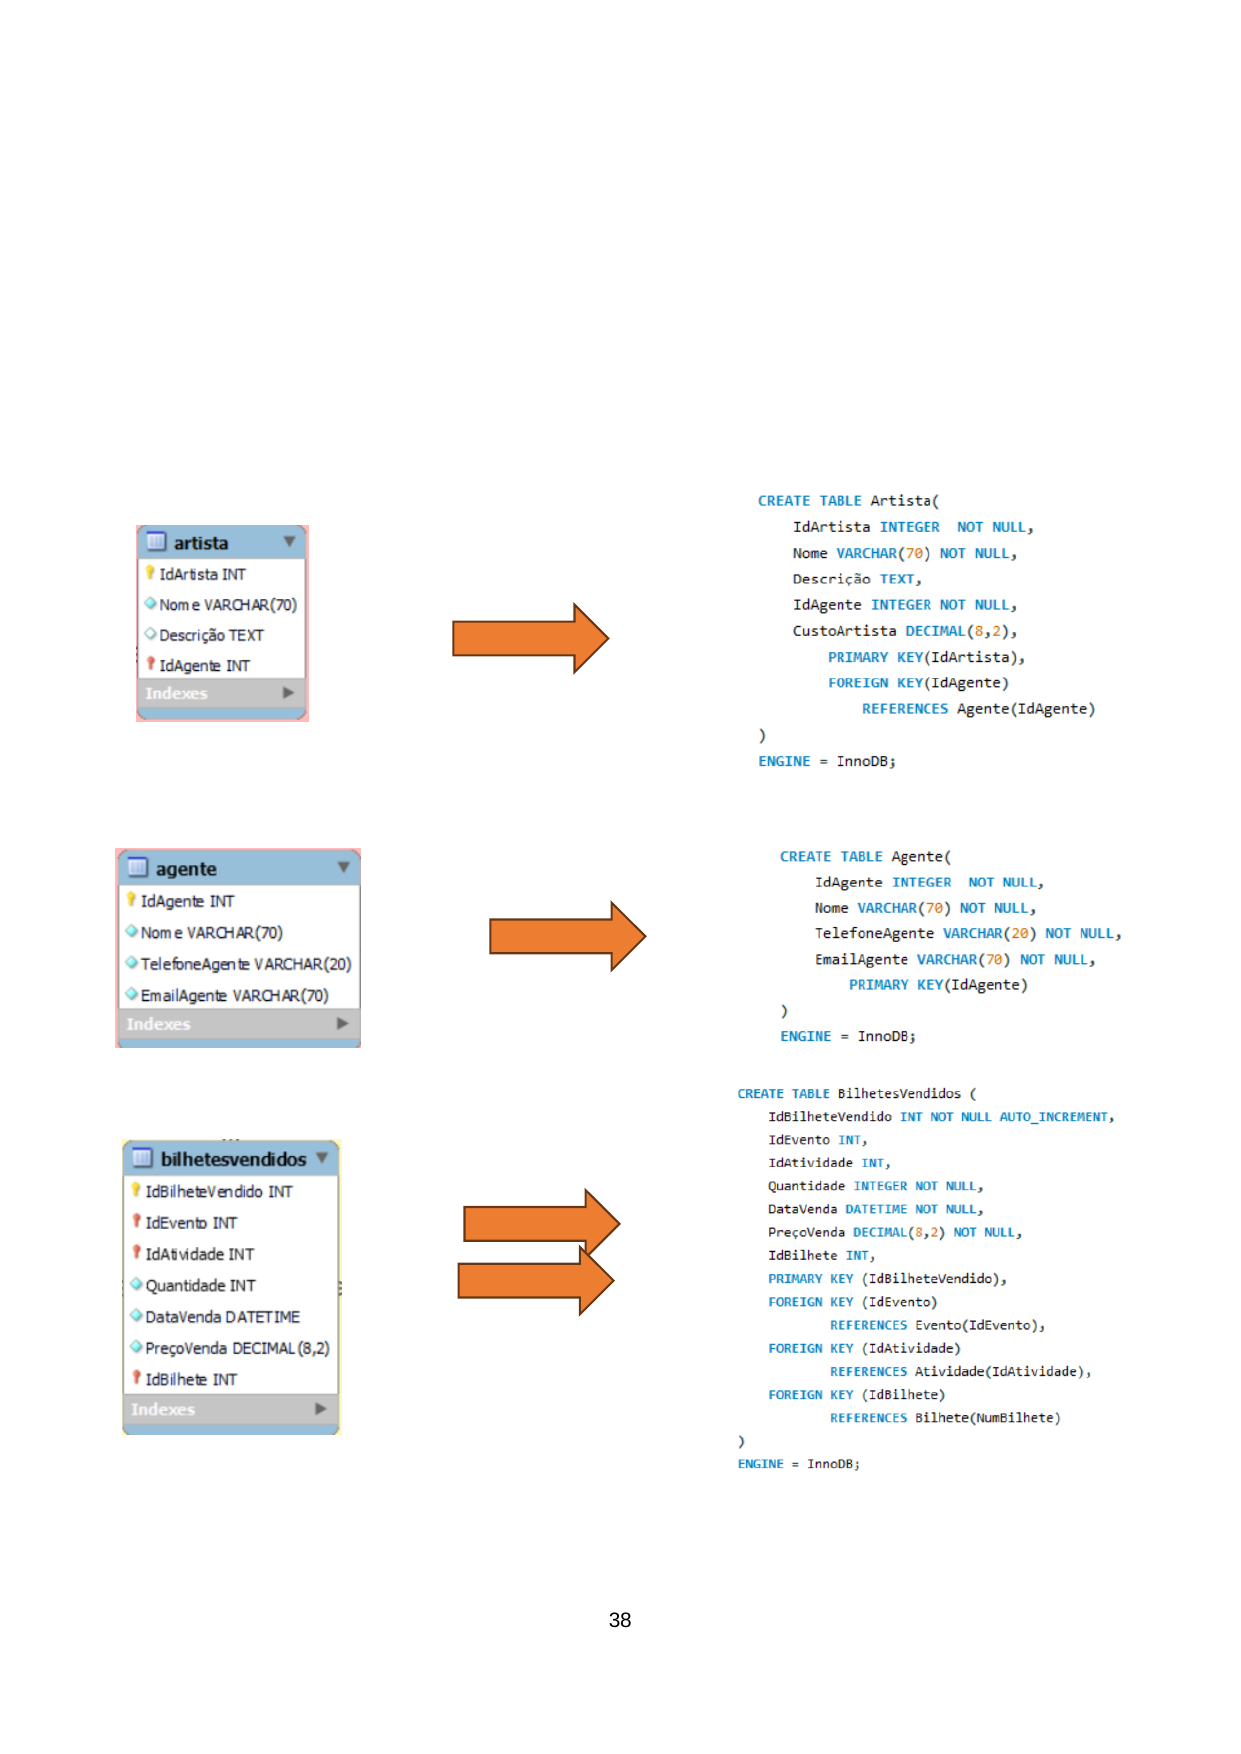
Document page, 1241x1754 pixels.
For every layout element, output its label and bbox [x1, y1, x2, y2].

picture [122, 1139, 342, 1435]
picture [731, 1084, 1118, 1475]
picture [115, 848, 361, 1048]
picture [753, 487, 1104, 775]
picture [776, 845, 1125, 1049]
picture [136, 525, 309, 722]
